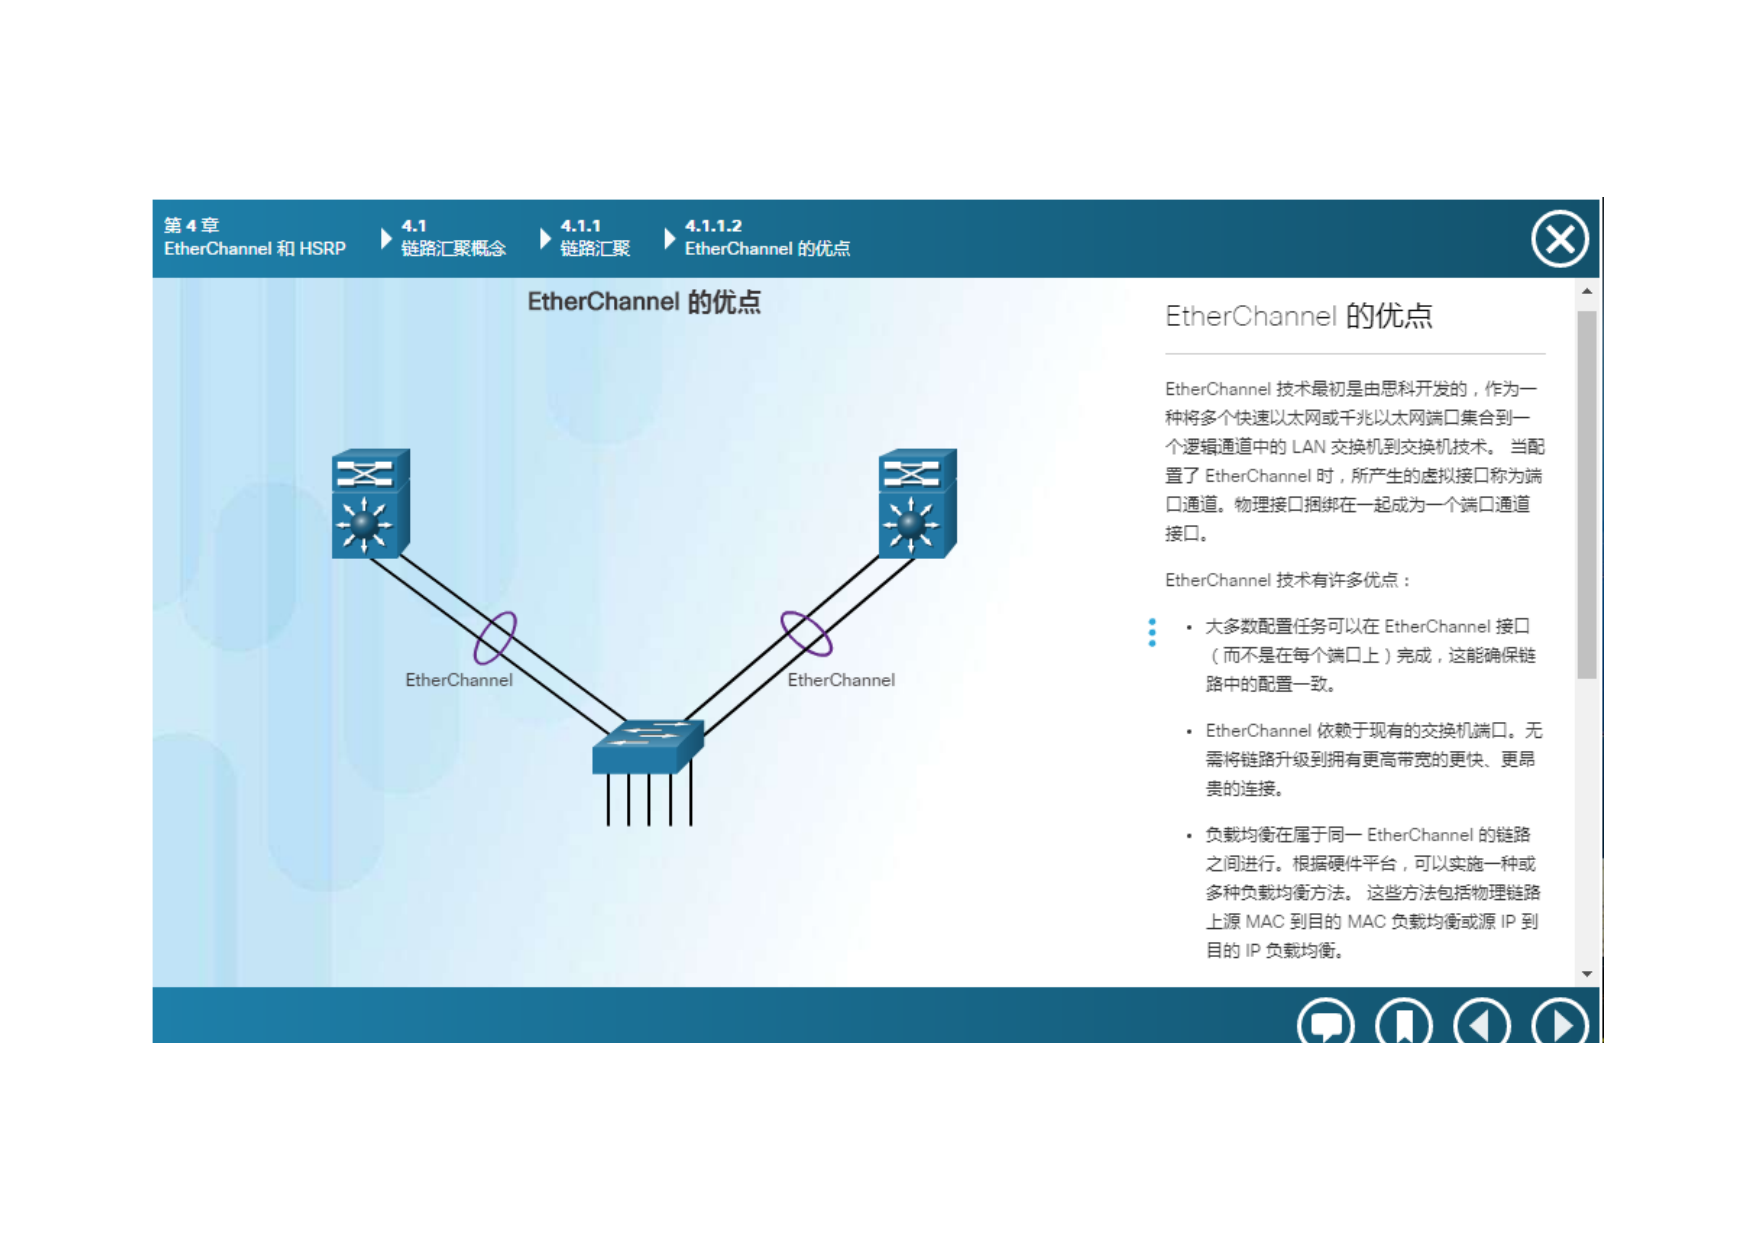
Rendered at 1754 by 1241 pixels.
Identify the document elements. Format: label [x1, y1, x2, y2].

picture [150, 197, 1604, 1043]
